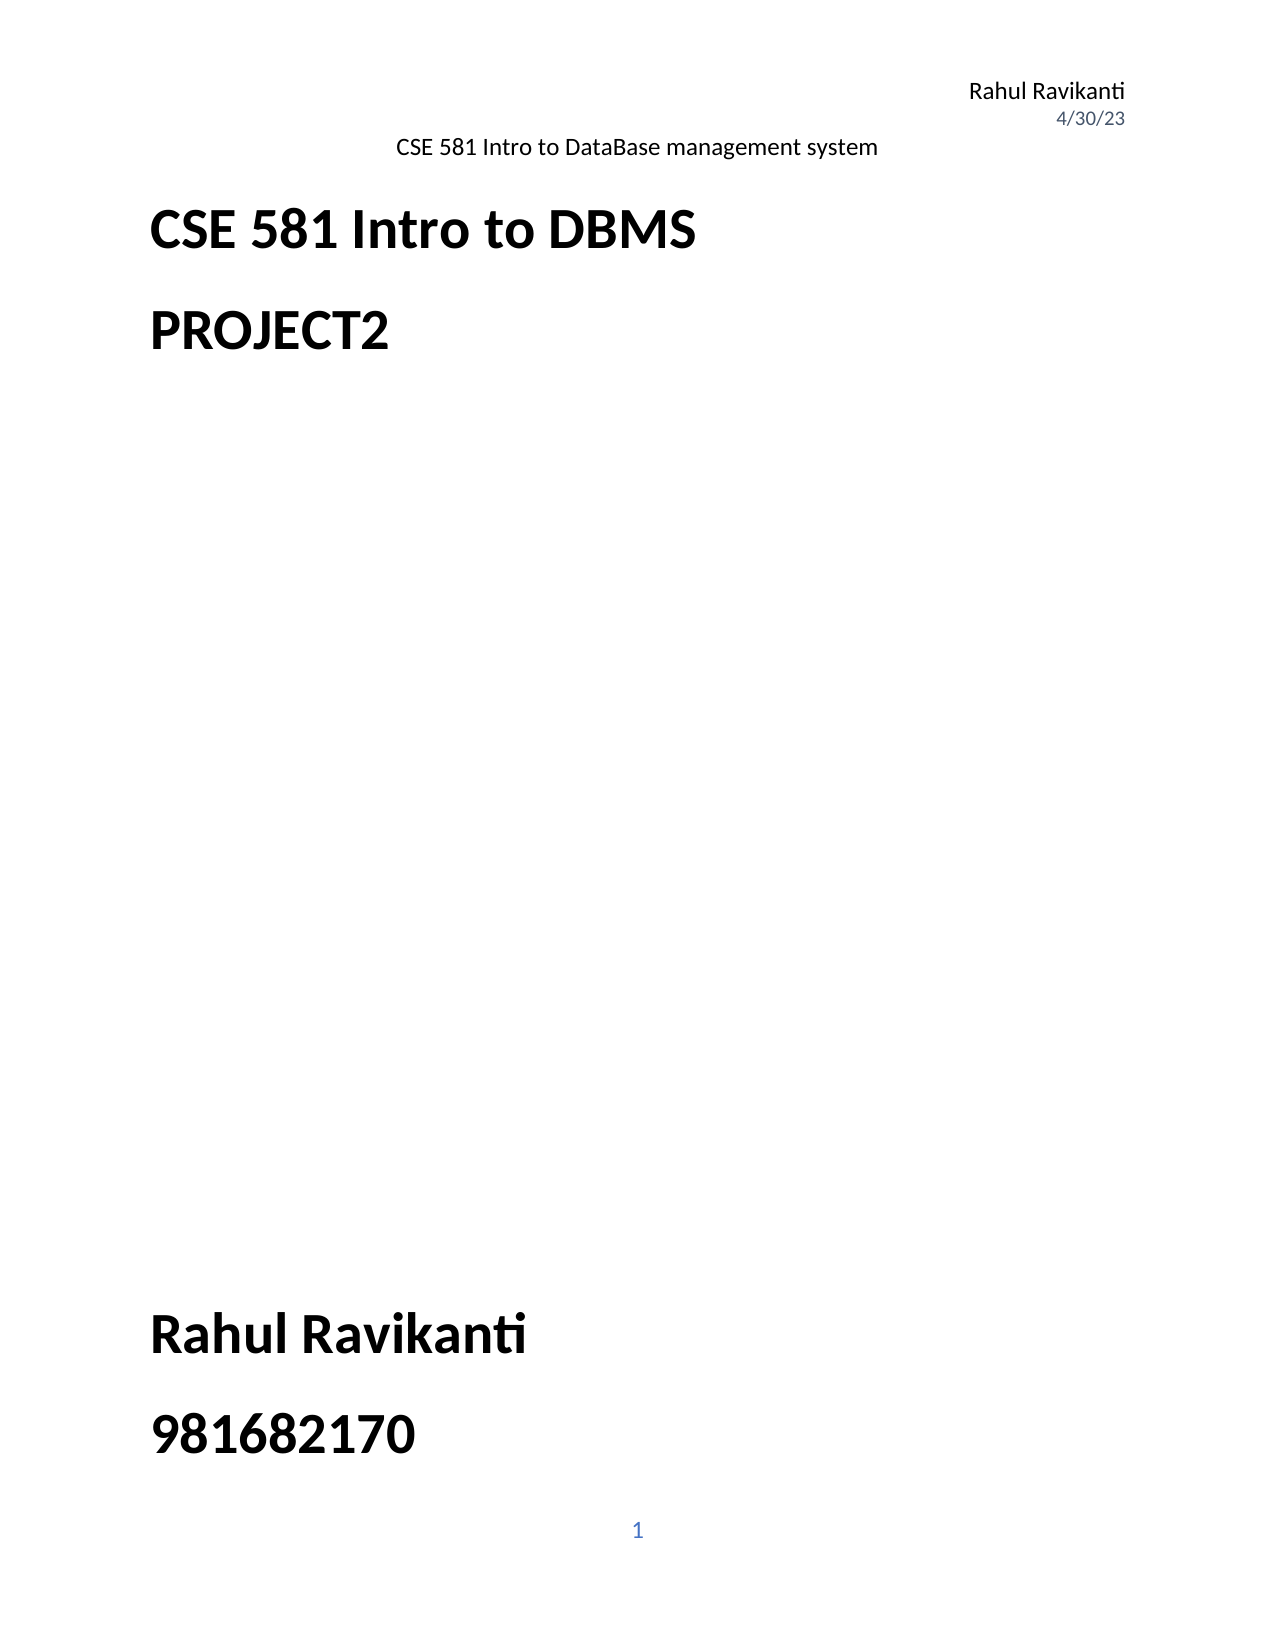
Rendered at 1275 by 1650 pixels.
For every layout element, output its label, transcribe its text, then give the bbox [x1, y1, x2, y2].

text CSE 581 Intro to DBMS [150, 192, 1125, 263]
text PROJECT2 [150, 292, 1125, 364]
text 981682170 [150, 1397, 1125, 1468]
text Rahul Ravikanti [150, 1297, 1125, 1368]
